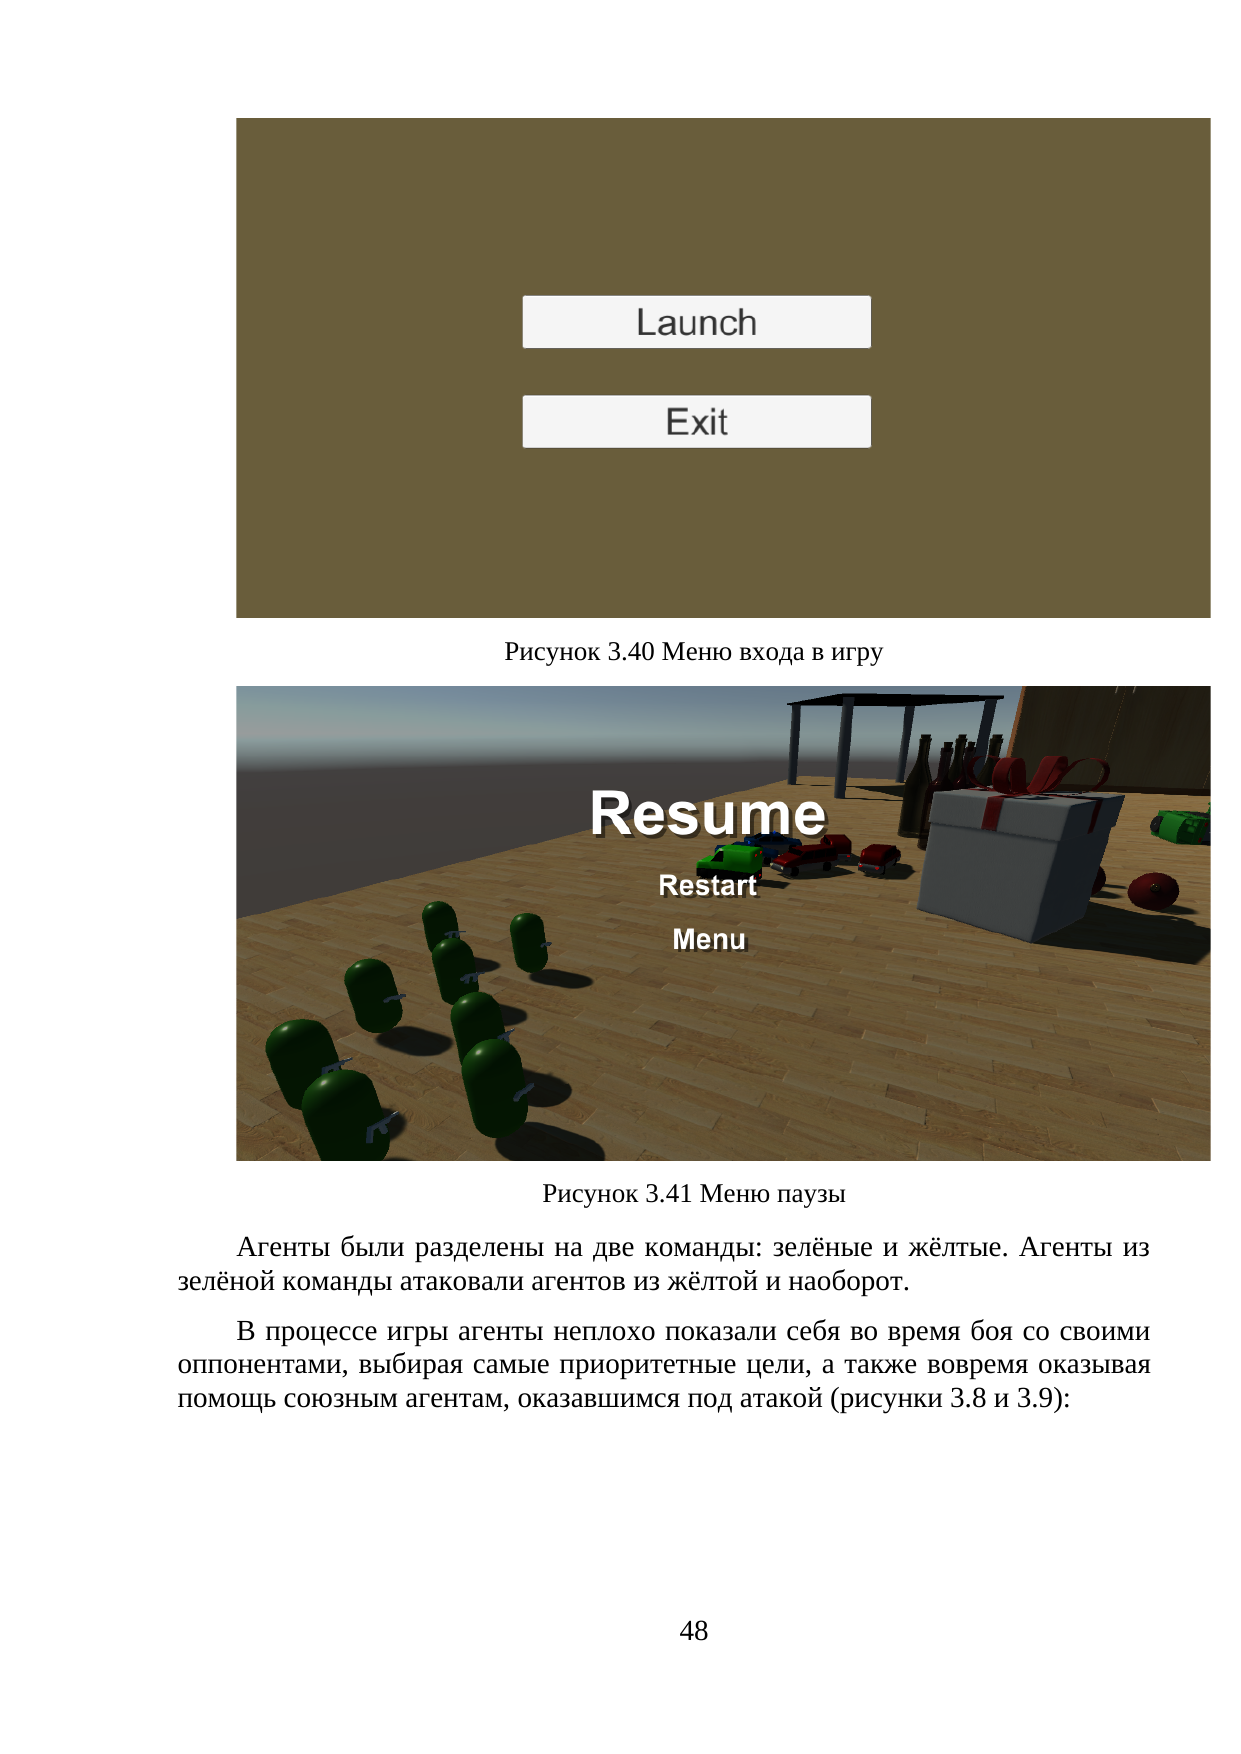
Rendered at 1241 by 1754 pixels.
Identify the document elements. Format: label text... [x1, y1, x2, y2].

text Рисунок 3.7 Меню паузы [177, 1177, 1152, 1208]
text Агенты были разделены на две команды: зелёные и жёлтые. Агенты из зелёной команды атаковали агентов из жёлтой и наоборот. [177, 1229, 1152, 1296]
picture [236, 686, 1211, 1161]
picture [236, 118, 1211, 618]
text Рисунок 3.6 Меню входа в игру [177, 635, 1152, 666]
text В процессе игры агенты неплохо показали себя во время боя со своими оппонентами, выбирая самые приоритетные цели, а также вовремя оказывая помощь союзным агентам, оказавшимся под атакой (рисунки 3.8 и 3.9): [177, 1313, 1152, 1414]
